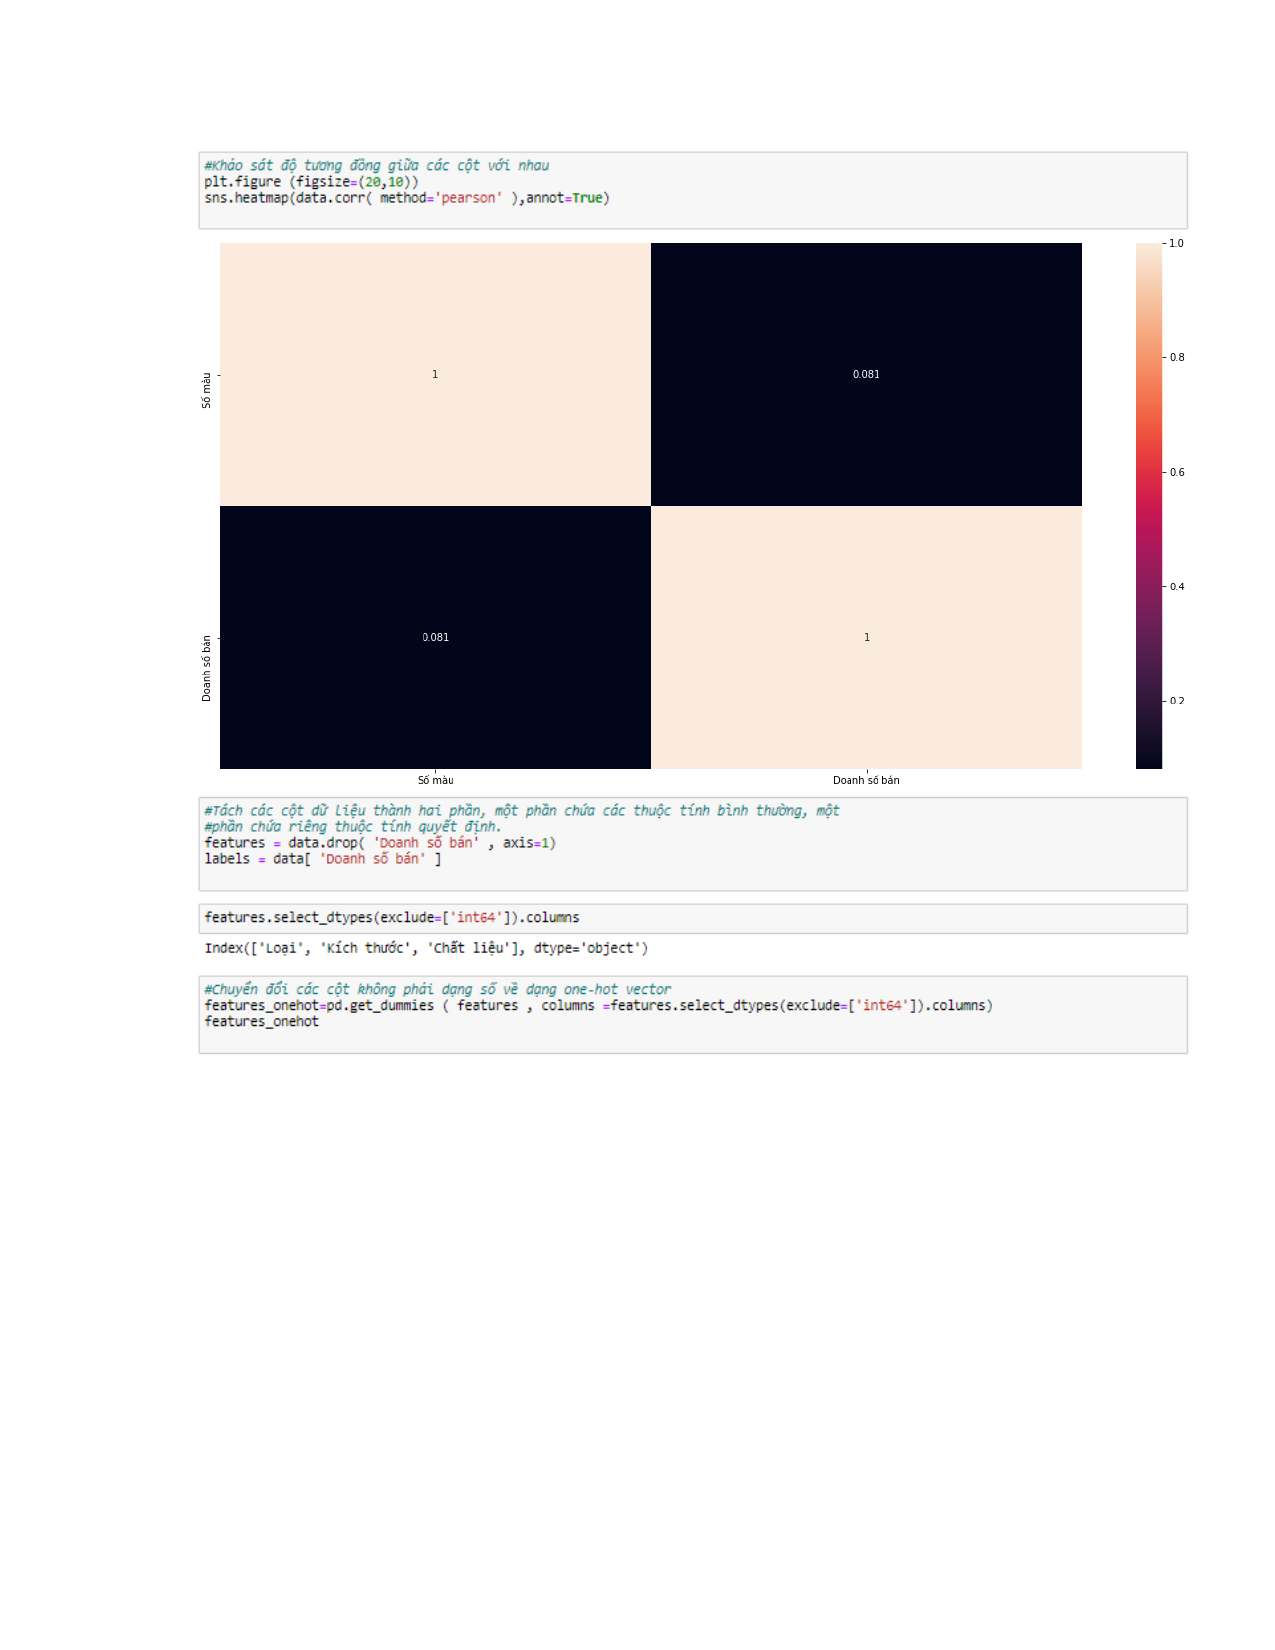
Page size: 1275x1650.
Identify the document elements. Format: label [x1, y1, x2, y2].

picture [196, 150, 1191, 231]
picture [196, 793, 1191, 1057]
picture [196, 233, 1191, 792]
